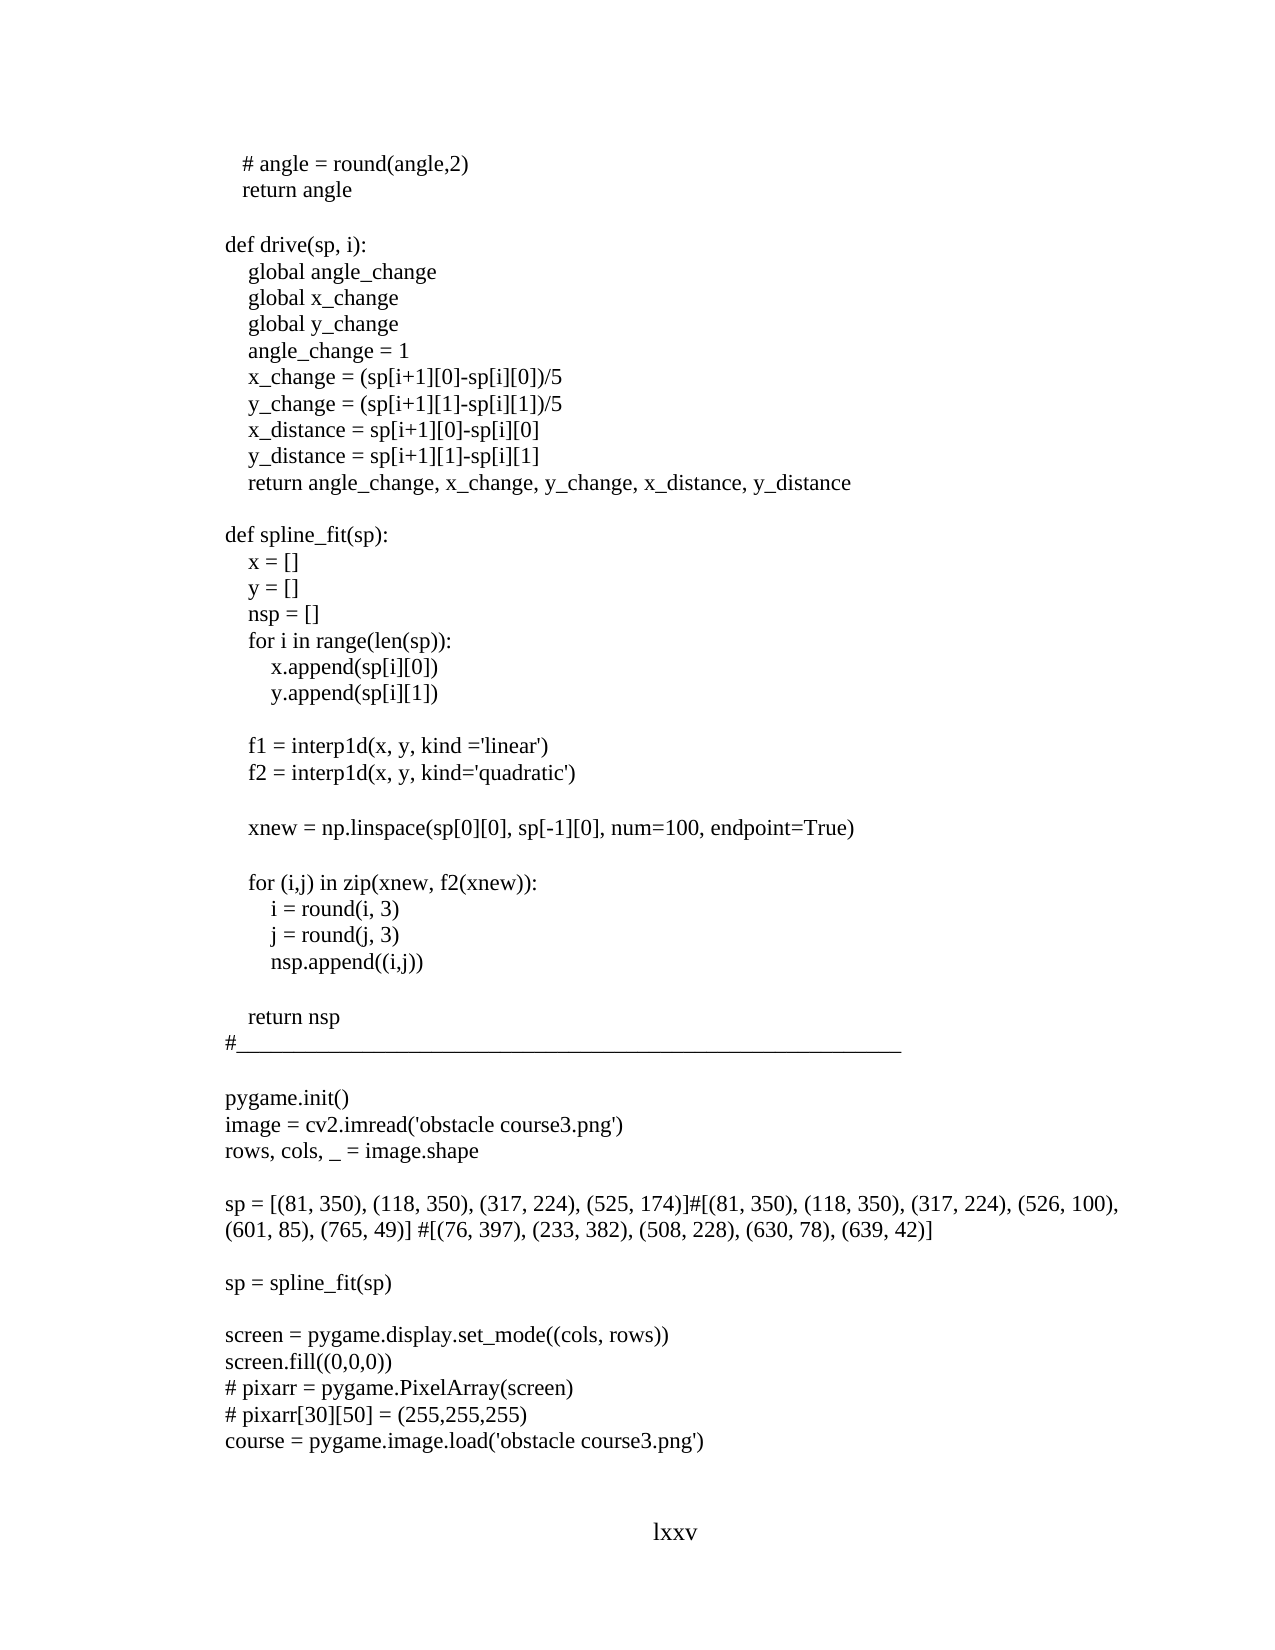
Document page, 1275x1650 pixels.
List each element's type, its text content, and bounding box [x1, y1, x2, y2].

text x_distance = sp[i+1][0]-sp[i][0] [225, 416, 1125, 442]
text y.append(sp[i][1]) [225, 679, 1125, 706]
text image = cv2.imread('obstacle course3.png') [225, 1111, 1125, 1137]
text y_distance = sp[i+1][1]-sp[i][1] [225, 442, 1125, 469]
text y = [] [225, 574, 1125, 600]
text # pixarr[30][50] = (255,255,255) [225, 1401, 1125, 1427]
text x = [] [225, 548, 1125, 574]
text def spline_fit(sp): [225, 521, 1125, 548]
text xnew = np.linspace(sp[0][0], sp[-1][0], num=100, endpoint=True) [225, 814, 1125, 840]
text sp = [(81, 350), (118, 350), (317, 224), (525, 174)]#[(81, 350), (118, 350), (317, 224), (526, 100), (601, 85), (765, 49)] #[(76, 397), (233, 382), (508, 228), (630, 78), (639, 42)] [225, 1190, 1125, 1242]
text rows, cols, _ = image.shape [225, 1137, 1125, 1163]
text angle_change = 1 [225, 337, 1125, 363]
text # angle = round(angle,2) [225, 150, 1125, 176]
text f2 = interp1d(x, y, kind='quadratic') [225, 758, 1125, 785]
text nsp.append((i,j)) [225, 948, 1125, 974]
text global angle_change [225, 258, 1125, 284]
text #__________________________________________________________ [225, 1029, 1125, 1056]
text return angle_change, x_change, y_change, x_distance, y_distance [225, 469, 1125, 495]
text global x_change [225, 284, 1125, 311]
text def drive(sp, i): [225, 231, 1125, 258]
text return nsp [225, 1003, 1125, 1029]
text for (i,j) in zip(xnew, f2(xnew)): [225, 869, 1125, 895]
text pygame.init() [225, 1084, 1125, 1111]
text for i in range(len(sp)): [225, 627, 1125, 653]
text i = round(i, 3) [225, 895, 1125, 921]
text x_change = (sp[i+1][0]-sp[i][0])/5 [225, 363, 1125, 389]
text x.append(sp[i][0]) [225, 653, 1125, 679]
text y_change = (sp[i+1][1]-sp[i][1])/5 [225, 389, 1125, 416]
text f1 = interp1d(x, y, kind ='linear') [225, 732, 1125, 758]
text screen.fill((0,0,0)) [225, 1348, 1125, 1374]
text screen = pygame.display.set_mode((cols, rows)) [225, 1322, 1125, 1348]
text sp = spline_fit(sp) [225, 1269, 1125, 1295]
text global y_change [225, 311, 1125, 337]
text # pixarr = pygame.PixelArray(screen) [225, 1374, 1125, 1401]
text return angle [225, 176, 1125, 203]
text nsp = [] [225, 600, 1125, 627]
text j = round(j, 3) [225, 921, 1125, 948]
text course = pygame.image.load('obstacle course3.png') [225, 1427, 1125, 1453]
